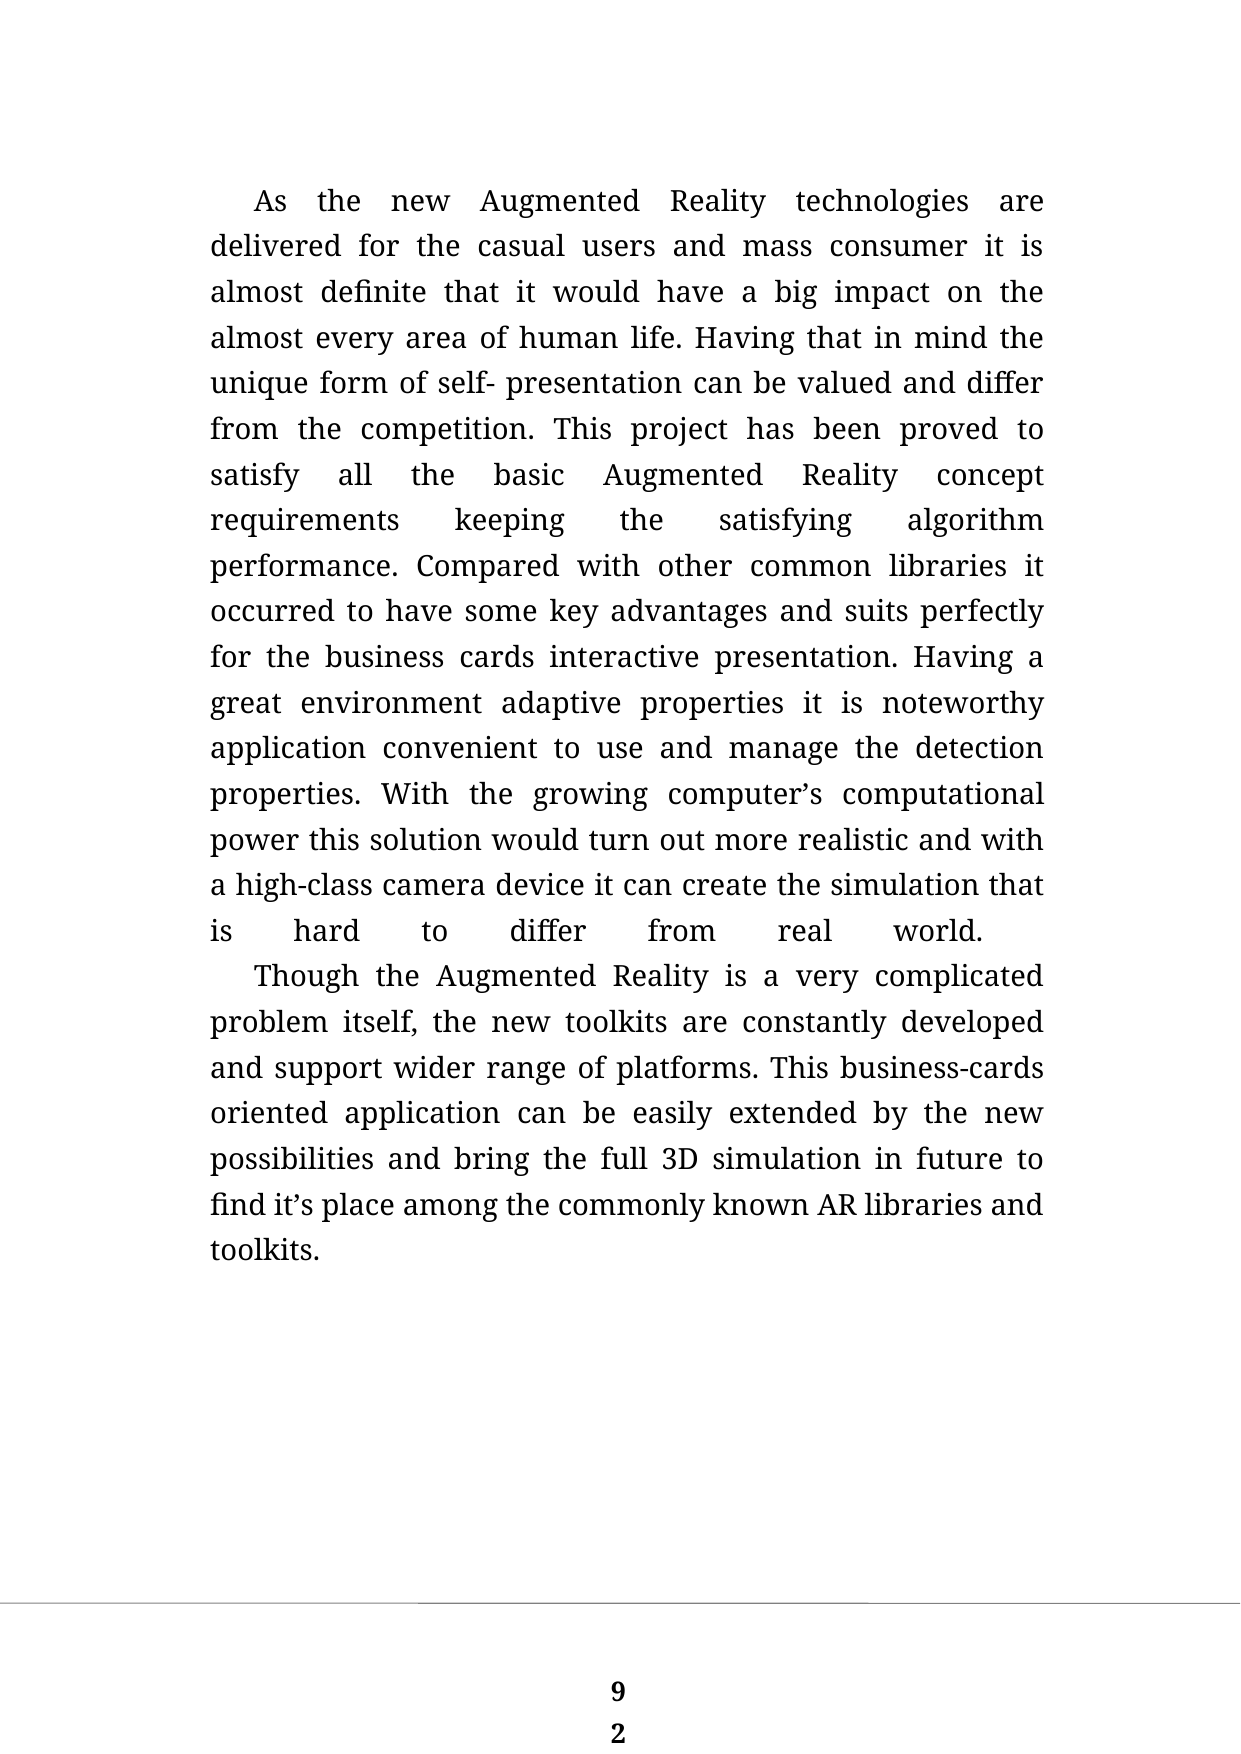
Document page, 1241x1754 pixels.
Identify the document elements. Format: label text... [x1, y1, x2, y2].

text As the new Augmented Reality technologies are delivered for the casual users and mass consumer it is almost definite that it would have a big impact on the almost every area of human life. Having that in mind the unique form of self- presentation can be valued and differ from the competition. This project has been proved to satisfy all the basic Augmented Reality concept requirements keeping the satisfying algorithm performance. Compared with other common libraries it occurred to have some key advantages and suits perfectly for the business cards interactive presentation. Having a great environment adaptive properties it is noteworthy application convenient to use and manage the detection properties. With the growing computer’s computational power this solution would turn out more realistic and with a high-class camera device it can create the simulation that is hard to differ from real world. Though the Augmented Reality is a very complicated problem itself, the new toolkits are constantly developed and support wider range of platforms. This business-cards oriented application can be easily extended by the new possibilities and bring the full 3D simulation in future to find it’s place among the commonly known AR libraries and toolkits. [210, 180, 1045, 1269]
